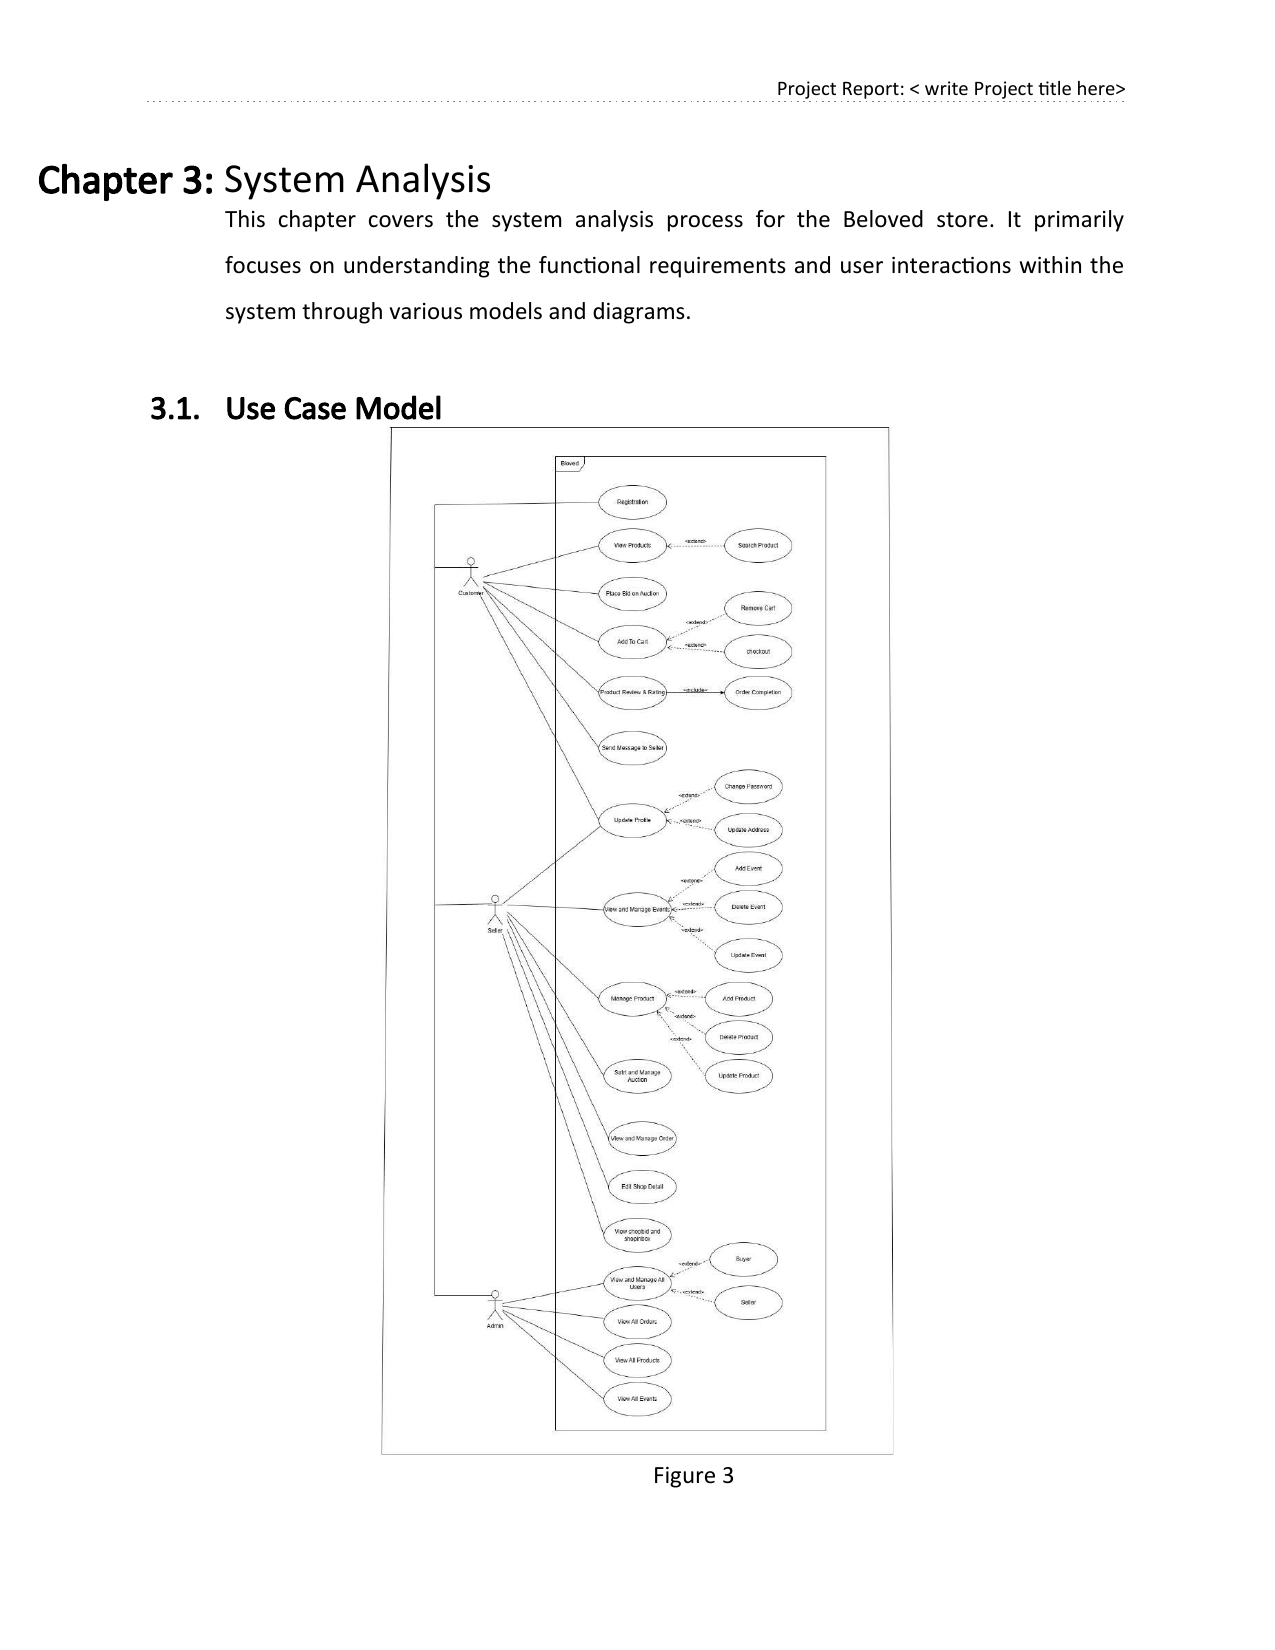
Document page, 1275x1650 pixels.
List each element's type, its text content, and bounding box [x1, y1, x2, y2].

text This chapter covers the system analysis process for the Beloved store. It primarily focuses on understanding the functional requirements and user interactions within the system through various models and diagrams. [225, 203, 1126, 325]
subtitle Use Case Model [150, 386, 1237, 427]
picture [381, 427, 894, 1455]
text Figure 3 [150, 1459, 1237, 1489]
text Chapter 3: System Analysis [37, 152, 1237, 203]
